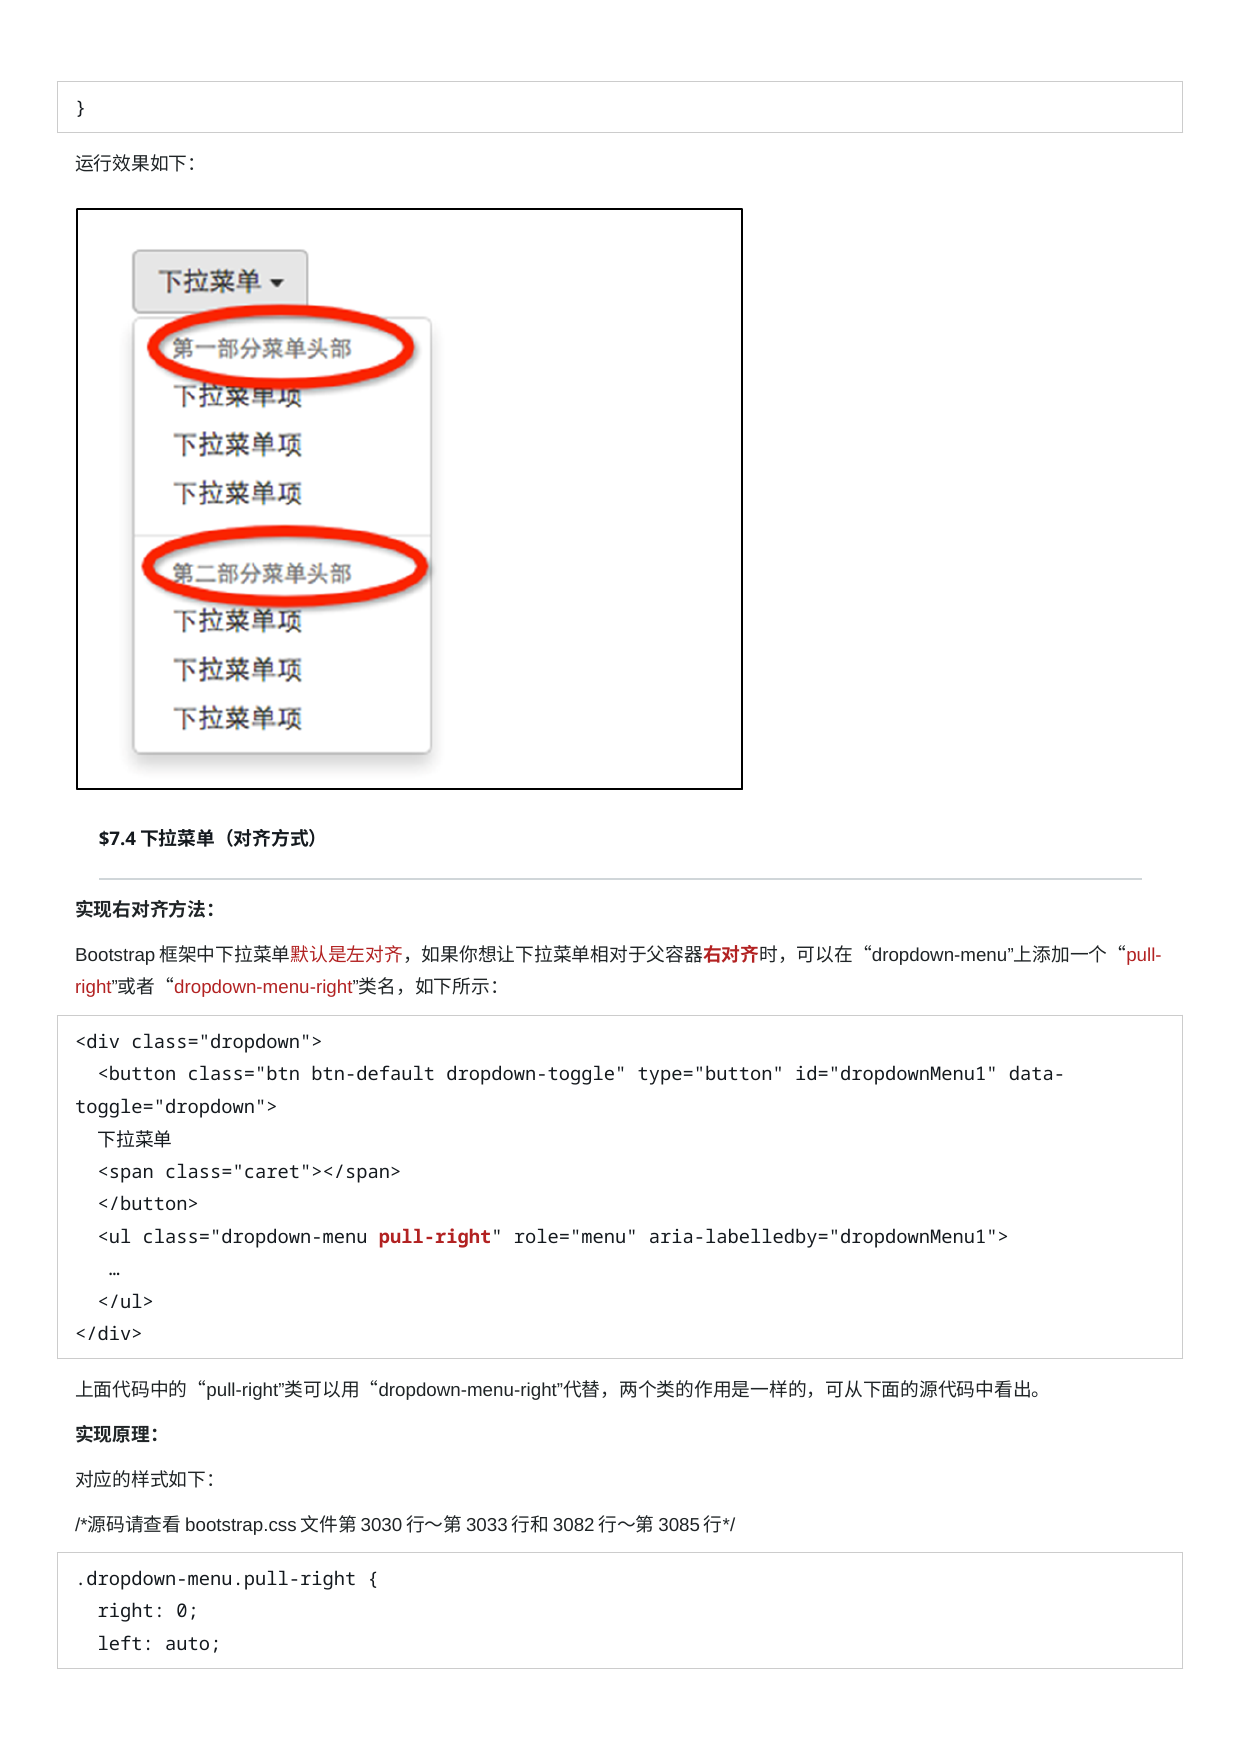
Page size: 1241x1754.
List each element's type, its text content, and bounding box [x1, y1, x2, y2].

text 实现右对齐方法： [75, 892, 1165, 924]
text 对应的样式如下： [75, 1462, 1165, 1494]
text <span class="caret"></span> [75, 1154, 1165, 1187]
text <ul class="dropdown-menu pull-right" role="menu" aria-labelledby="dropdownMenu1"> [75, 1219, 1165, 1252]
text left: auto; [58, 1617, 1182, 1668]
text Bootstrap框架中下拉菜单默认是左对齐，如果你想让下拉菜单相对于父容器右对齐时，可以在“dropdown-menu”上添加一个“pull-right”或者“dropdown-menu-right”类名，如下所示： [75, 937, 1165, 1002]
text … [75, 1252, 1165, 1284]
text /*源码请查看bootstrap.css文件第3030行～第3033行和3082行～第3085行*/ [75, 1507, 1165, 1539]
picture [75, 206, 744, 792]
text 上面代码中的“pull-right”类可以用“dropdown-menu-right”代替，两个类的作用是一样的，可从下面的源代码中看出。 [75, 1372, 1165, 1404]
text right: 0; [75, 1594, 1165, 1617]
subtitle $7.4下拉菜单（对齐方式） [98, 821, 1142, 879]
text 运行效果如下： [75, 146, 1165, 178]
text </ul> [75, 1284, 1165, 1307]
text </button> [75, 1187, 1165, 1219]
text 下拉菜单 [75, 1122, 1165, 1154]
text 实现原理： [75, 1417, 1165, 1449]
text } [58, 82, 1182, 132]
text .dropdown-menu.pull-right { [58, 1553, 1182, 1594]
text </div> [58, 1307, 1182, 1358]
text <button class="btn btn-default dropdown-toggle" type="button" id="dropdownMenu1" data-toggle="dropdown"> [75, 1057, 1165, 1122]
text <div class="dropdown"> [58, 1016, 1182, 1057]
